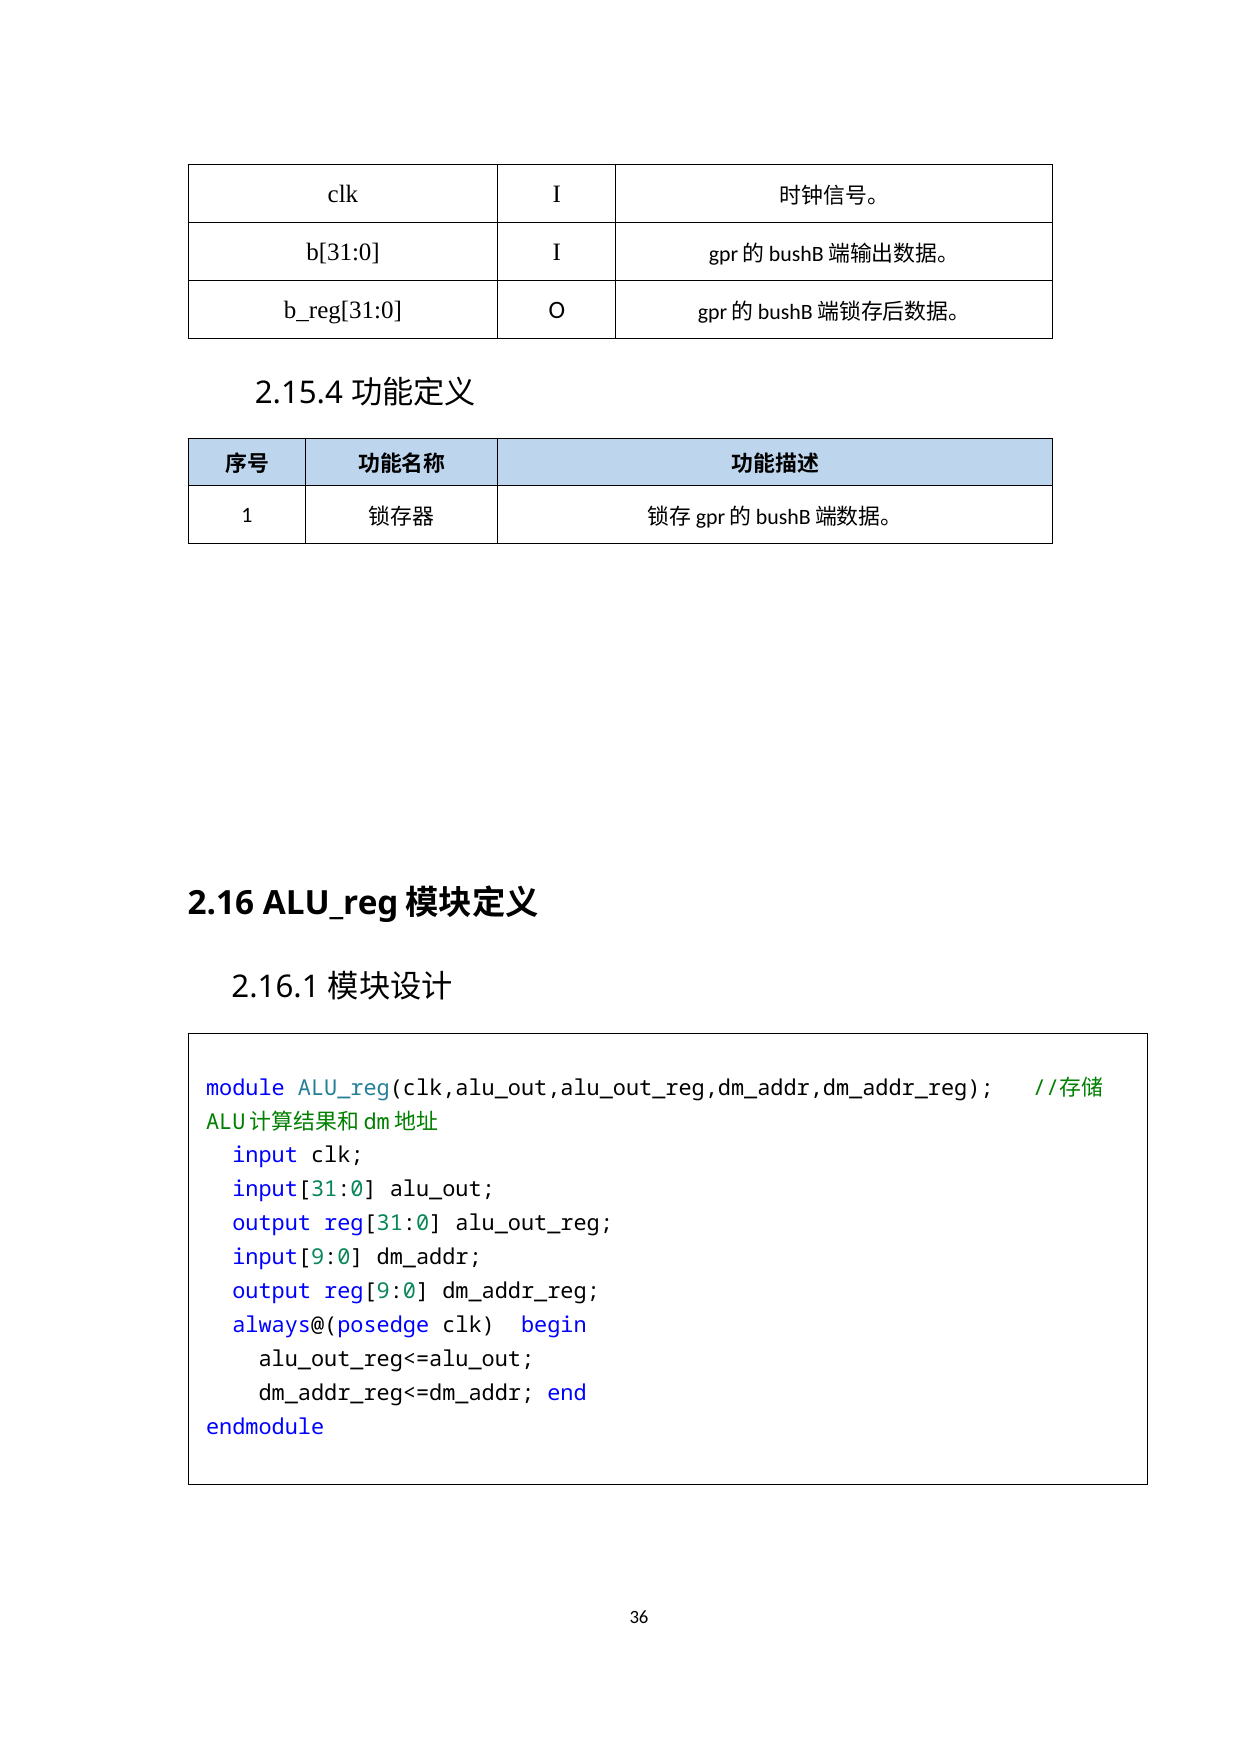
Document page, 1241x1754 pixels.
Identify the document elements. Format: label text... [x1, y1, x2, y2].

table_cell 锁存器 [306, 486, 497, 543]
table_cell I [498, 165, 615, 222]
table_header 功能描述 [498, 439, 1052, 485]
subtitle 2.16.1 模块设计 [187, 950, 1053, 1018]
table_cell b[31:0] [189, 223, 497, 280]
table_header module ALU_reg(clk,alu_out,alu_out_reg,dm_addr,dm_addr_reg); //存储ALU计算结果和dm地址 input clk; input[31:0] alu_out; output reg[31:0] alu_out_reg; input[9:0] dm_addr; output reg[9:0] dm_addr_reg; always@(posedge clk) begin alu_out_reg<=alu_out; dm_addr_reg<=dm_addr; end endmodule [189, 1034, 1147, 1484]
table_cell b_reg[31:0] [189, 281, 497, 338]
table_cell 1 [189, 486, 305, 543]
table_header 功能名称 [306, 439, 497, 485]
subtitle 2.16 ALU_reg模块定义 [187, 866, 1053, 934]
table_cell 时钟信号。 [616, 165, 1052, 222]
subtitle 2.15.4 功能定义 [187, 356, 1053, 423]
table_cell clk [189, 165, 497, 222]
table_cell gpr的bushB端输出数据。 [616, 223, 1052, 280]
table_header 序号 [189, 439, 305, 485]
table_cell 锁存gpr的bushB端数据。 [498, 486, 1052, 543]
table_cell gpr的bushB端锁存后数据。 [616, 281, 1052, 338]
table_cell O [498, 281, 615, 338]
table_cell I [498, 223, 615, 280]
